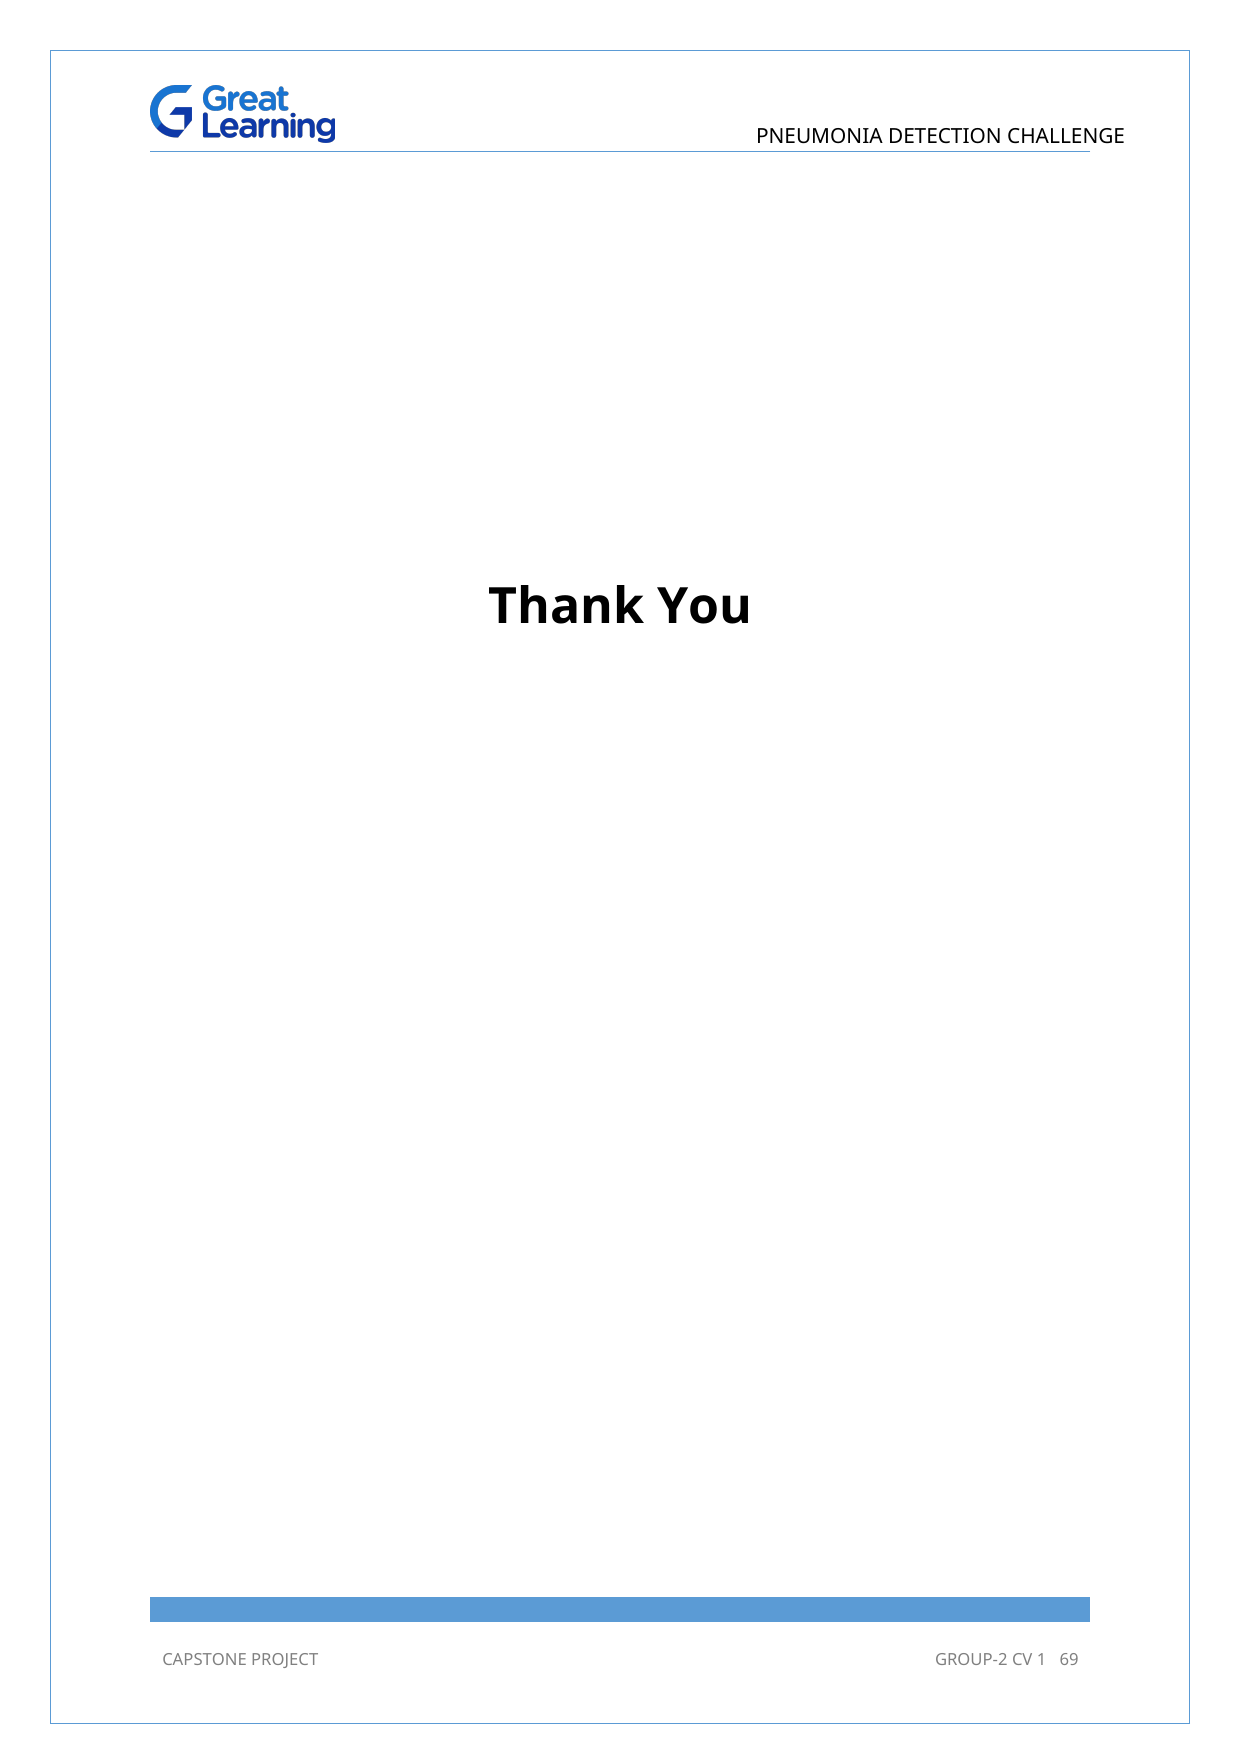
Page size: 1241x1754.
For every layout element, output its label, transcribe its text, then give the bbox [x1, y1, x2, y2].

text Thank You [150, 570, 1090, 638]
picture [150, 85, 335, 143]
